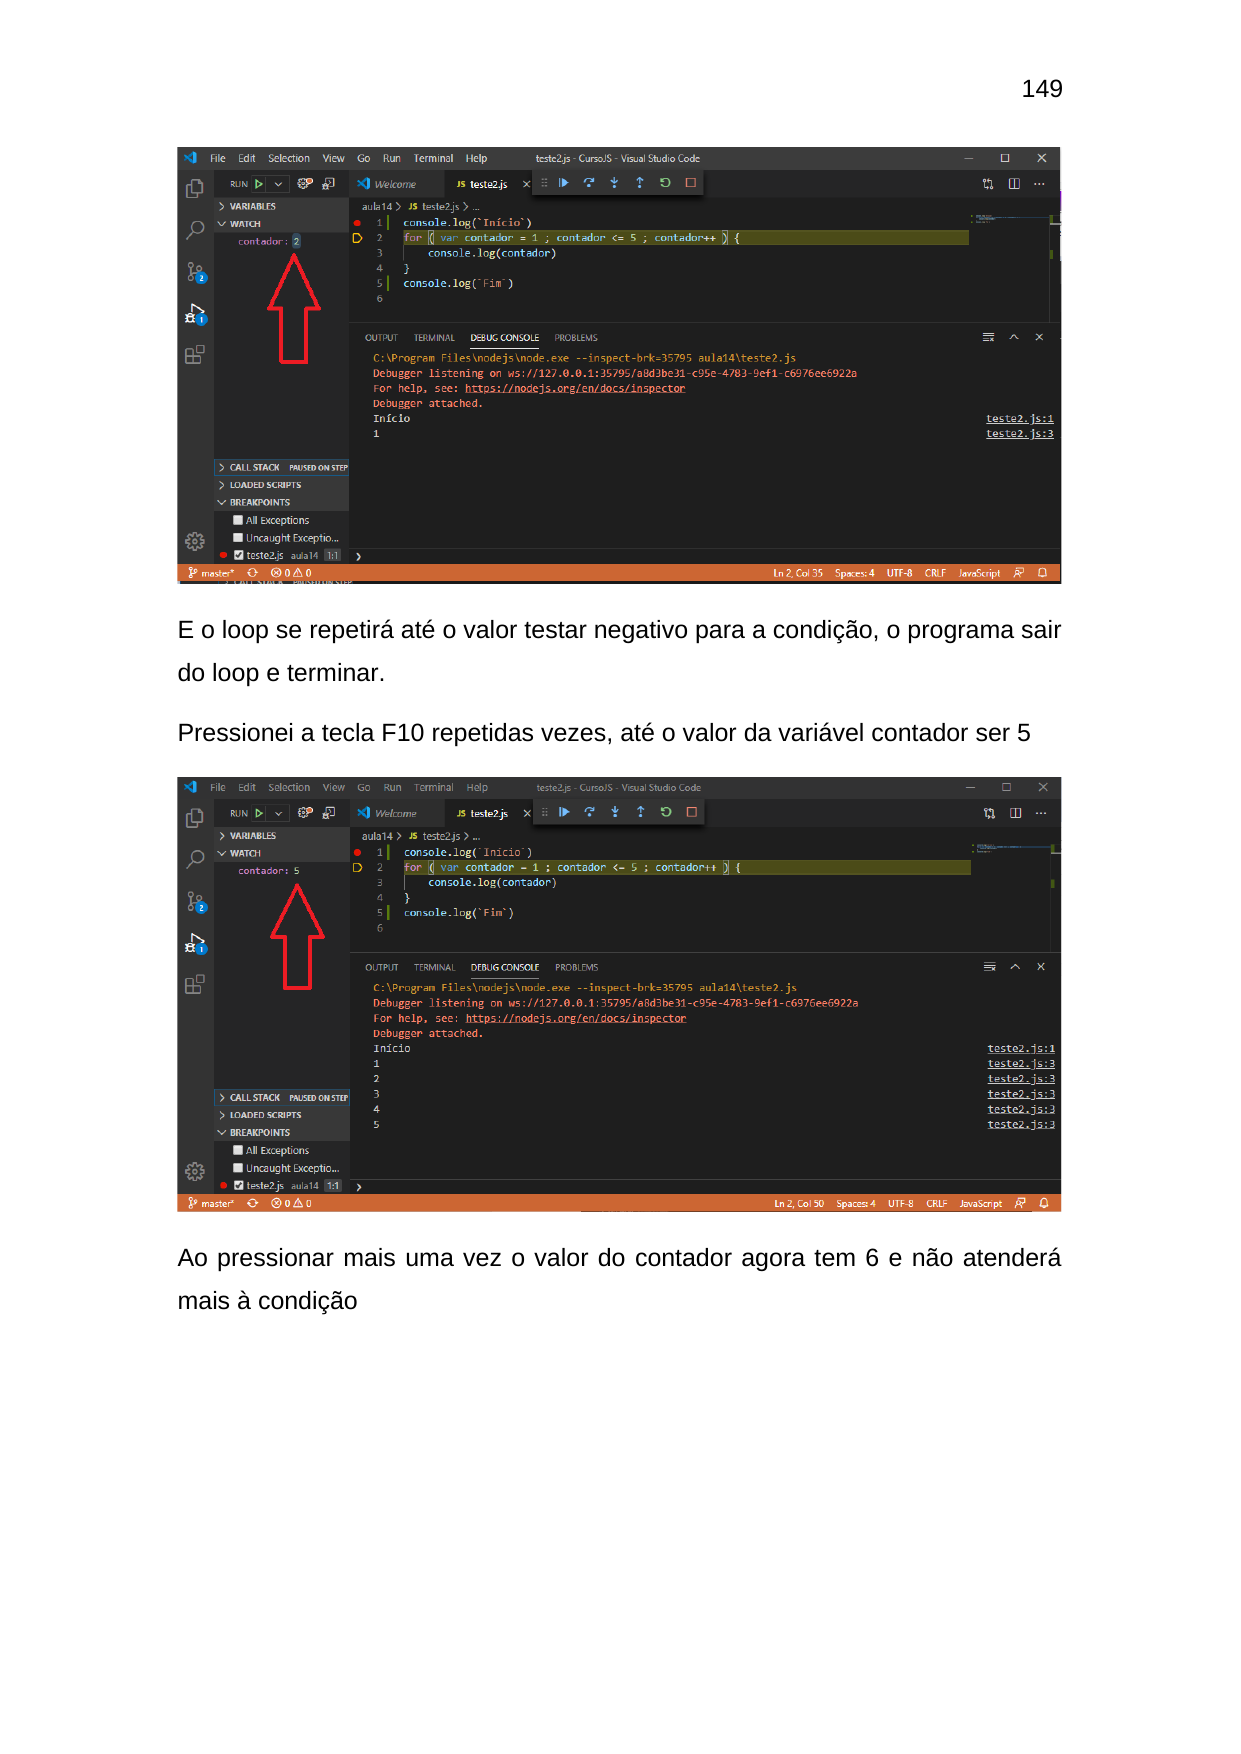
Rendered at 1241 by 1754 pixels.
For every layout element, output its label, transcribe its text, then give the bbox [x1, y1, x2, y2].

text Pressionei a tecla F10 repetidas vezes, até o valor da variável contador ser 5 [177, 717, 1063, 746]
text E o loop se repetirá até o valor testar negativo para a condição, o programa sair do loop e terminar. [177, 614, 1063, 686]
picture [177, 147, 1062, 584]
text Ao pressionar mais uma vez o valor do contador agora tem 6 e não atenderá mais à condição [177, 1243, 1063, 1314]
picture [177, 777, 1062, 1212]
